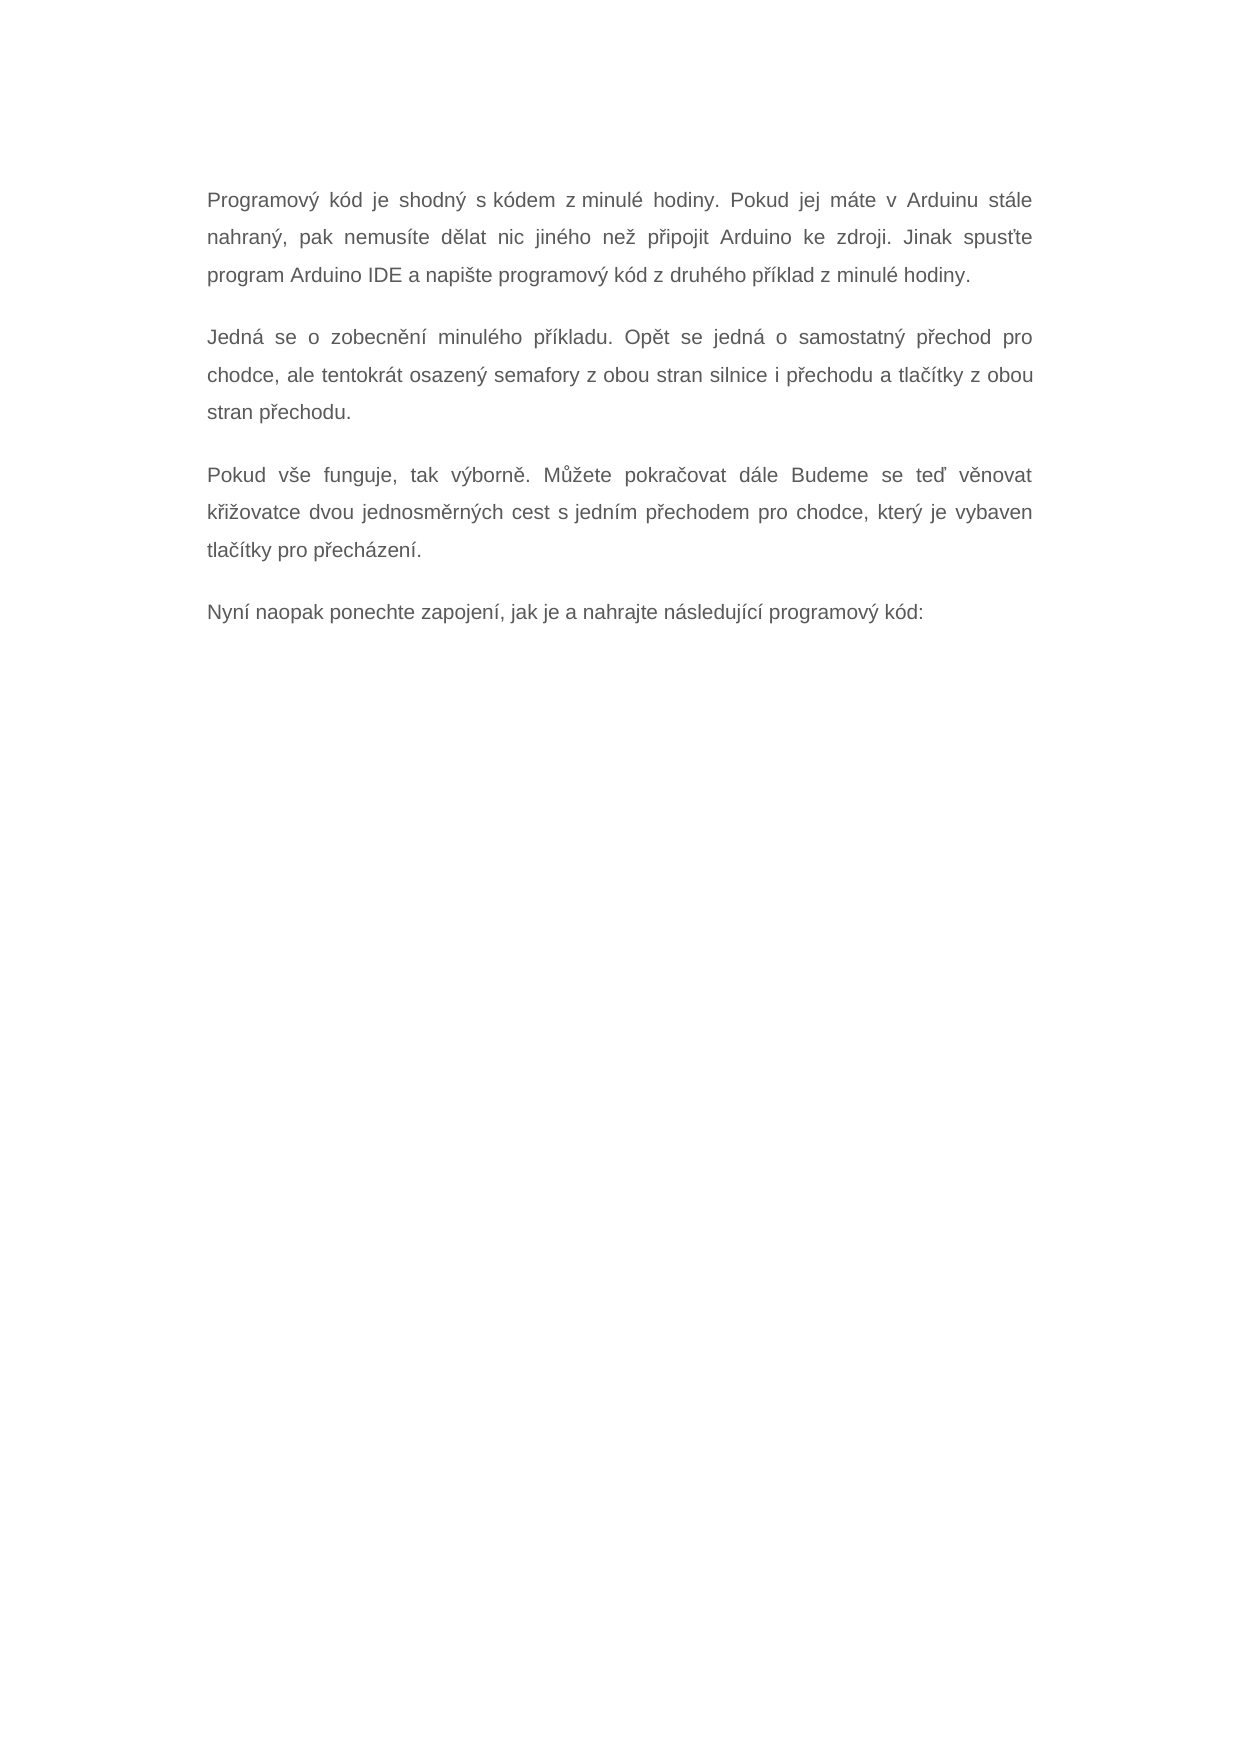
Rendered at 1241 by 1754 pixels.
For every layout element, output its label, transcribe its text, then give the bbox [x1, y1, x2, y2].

text Programový kód je shodný s kódem z minulé hodiny. Pokud jej máte v Arduinu stále nahraný, pak nemusíte dělat nic jiného než připojit Arduino ke zdroji. Jinak spusťte program Arduino IDE a napište programový kód z druhého příklad z minulé hodiny. [207, 177, 1033, 290]
text Nyní naopak ponechte zapojení, jak je a nahrajte následující programový kód: [207, 590, 1033, 627]
text Jedná se o zobecnění minulého příkladu. Opět se jedná o samostatný přechod pro chodce, ale tentokrát osazený semafory z obou stran silnice i přechodu a tlačítky z obou stran přechodu. [207, 315, 1033, 427]
text Pokud vše funguje, tak výborně. Můžete pokračovat dále Budeme se teď věnovat křižovatce dvou jednosměrných cest s jedním přechodem pro chodce, který je vybaven tlačítky pro přecházení. [207, 452, 1033, 565]
